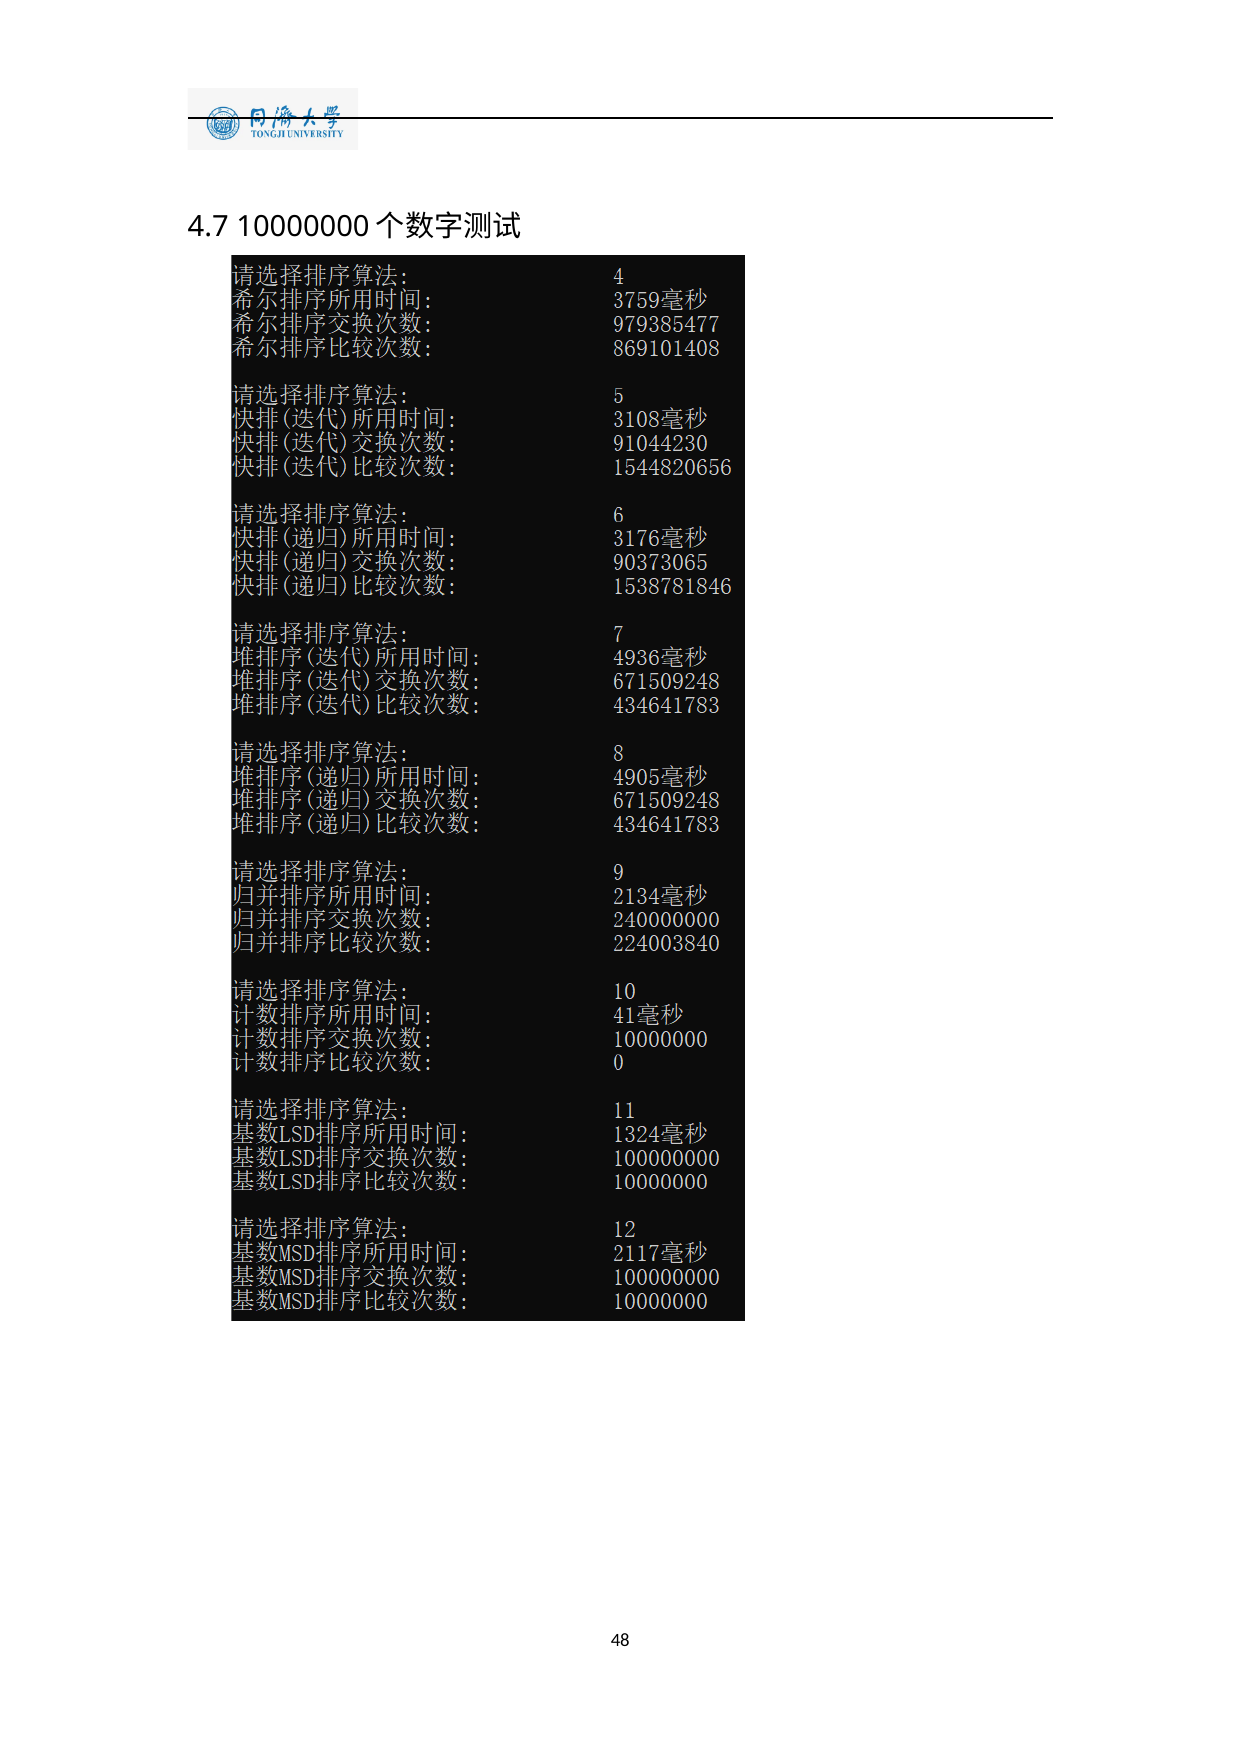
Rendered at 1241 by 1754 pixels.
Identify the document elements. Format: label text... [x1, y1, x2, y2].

picture [187, 88, 359, 150]
picture [231, 255, 745, 1321]
list 4.7 10000000个数字测试 [187, 191, 1053, 256]
